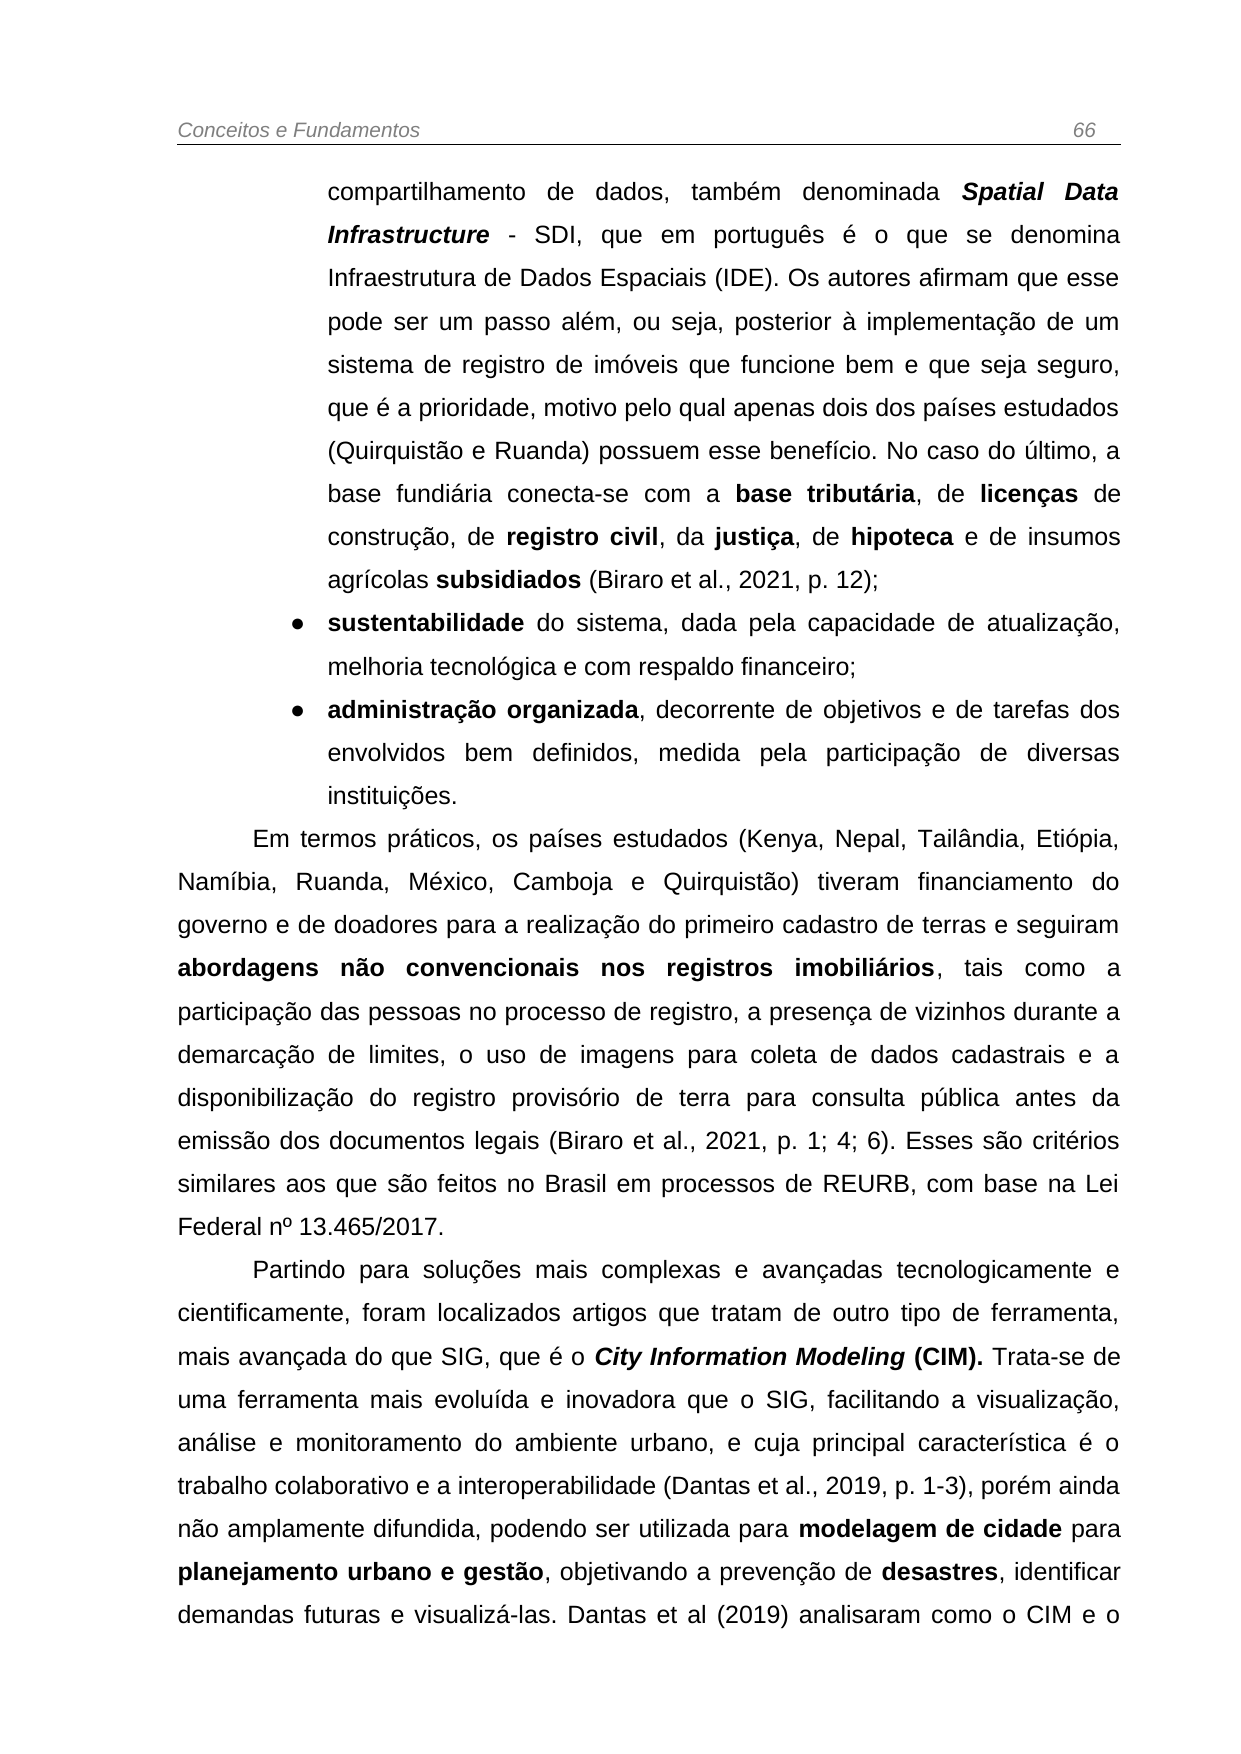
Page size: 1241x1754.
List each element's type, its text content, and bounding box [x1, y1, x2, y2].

text Em termos práticos, os países estudados (Kenya, Nepal, Tailândia, Etiópia, Namíbia, Ruanda, México, Camboja e Quirquistão) tiveram financiamento do governo e de doadores para a realização do primeiro cadastro de terras e seguiram abordagens não convencionais nos registros imobiliários, tais como a participação das pessoas no processo de registro, a presença de vizinhos durante a demarcação de limites, o uso de imagens para coleta de dados cadastrais e a disponibilização do registro provisório de terra para consulta pública antes da emissão dos documentos legais (Biraro et al., 2021, p. 1; 4; 6). Esses são critérios similares aos que são feitos no Brasil em processos de REURB, com base na Lei Federal nº 13.465/2017. [177, 824, 1121, 1241]
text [177, 1255, 1121, 1629]
list administração organizada, decorrente de objetivos e de tarefas dos envolvidos bem definidos, medida pela participação de diversas instituições. [290, 695, 1121, 810]
list sustentabilidade do sistema, dada pela capacidade de atualização, melhoria tecnológica e com respaldo financeiro; [290, 608, 1121, 680]
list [290, 177, 1121, 594]
